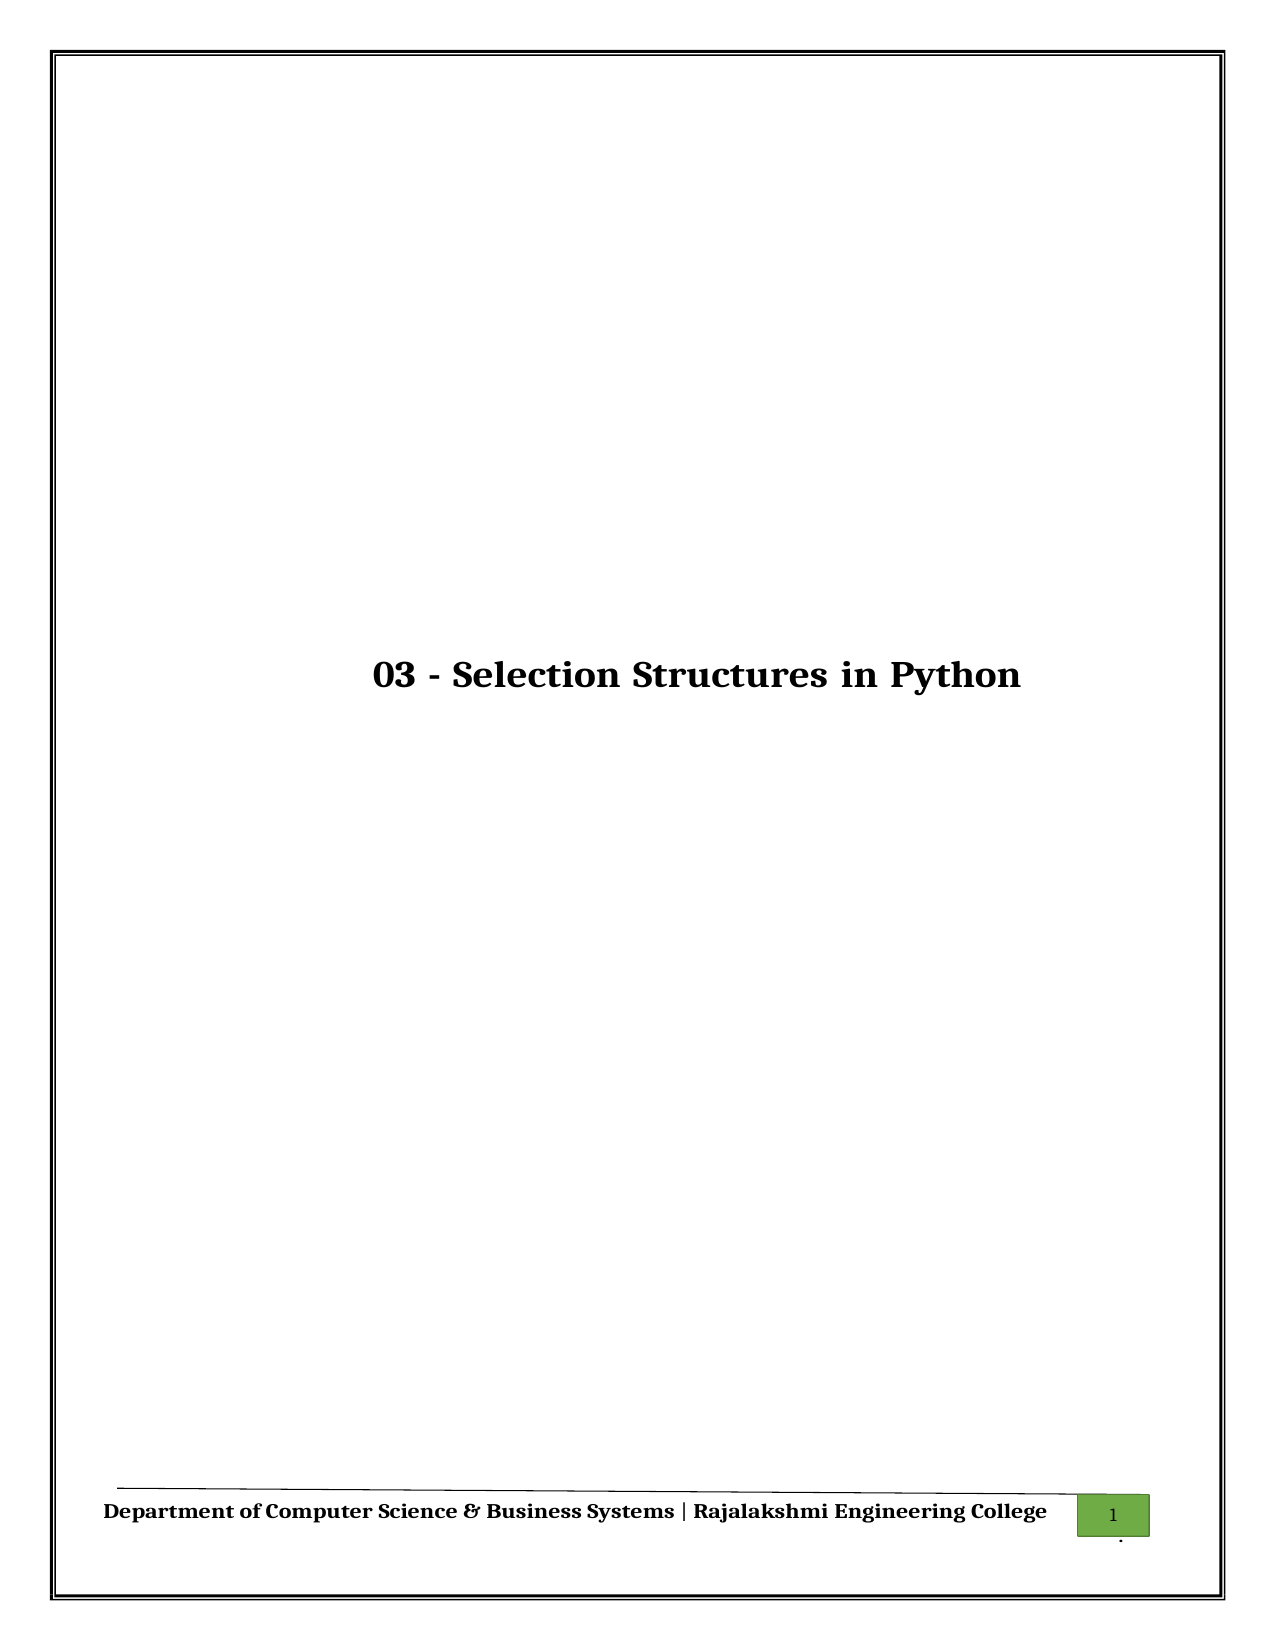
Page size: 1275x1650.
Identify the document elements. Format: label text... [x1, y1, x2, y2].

subtitle 03 - Selection Structures in Python [373, 654, 1202, 697]
